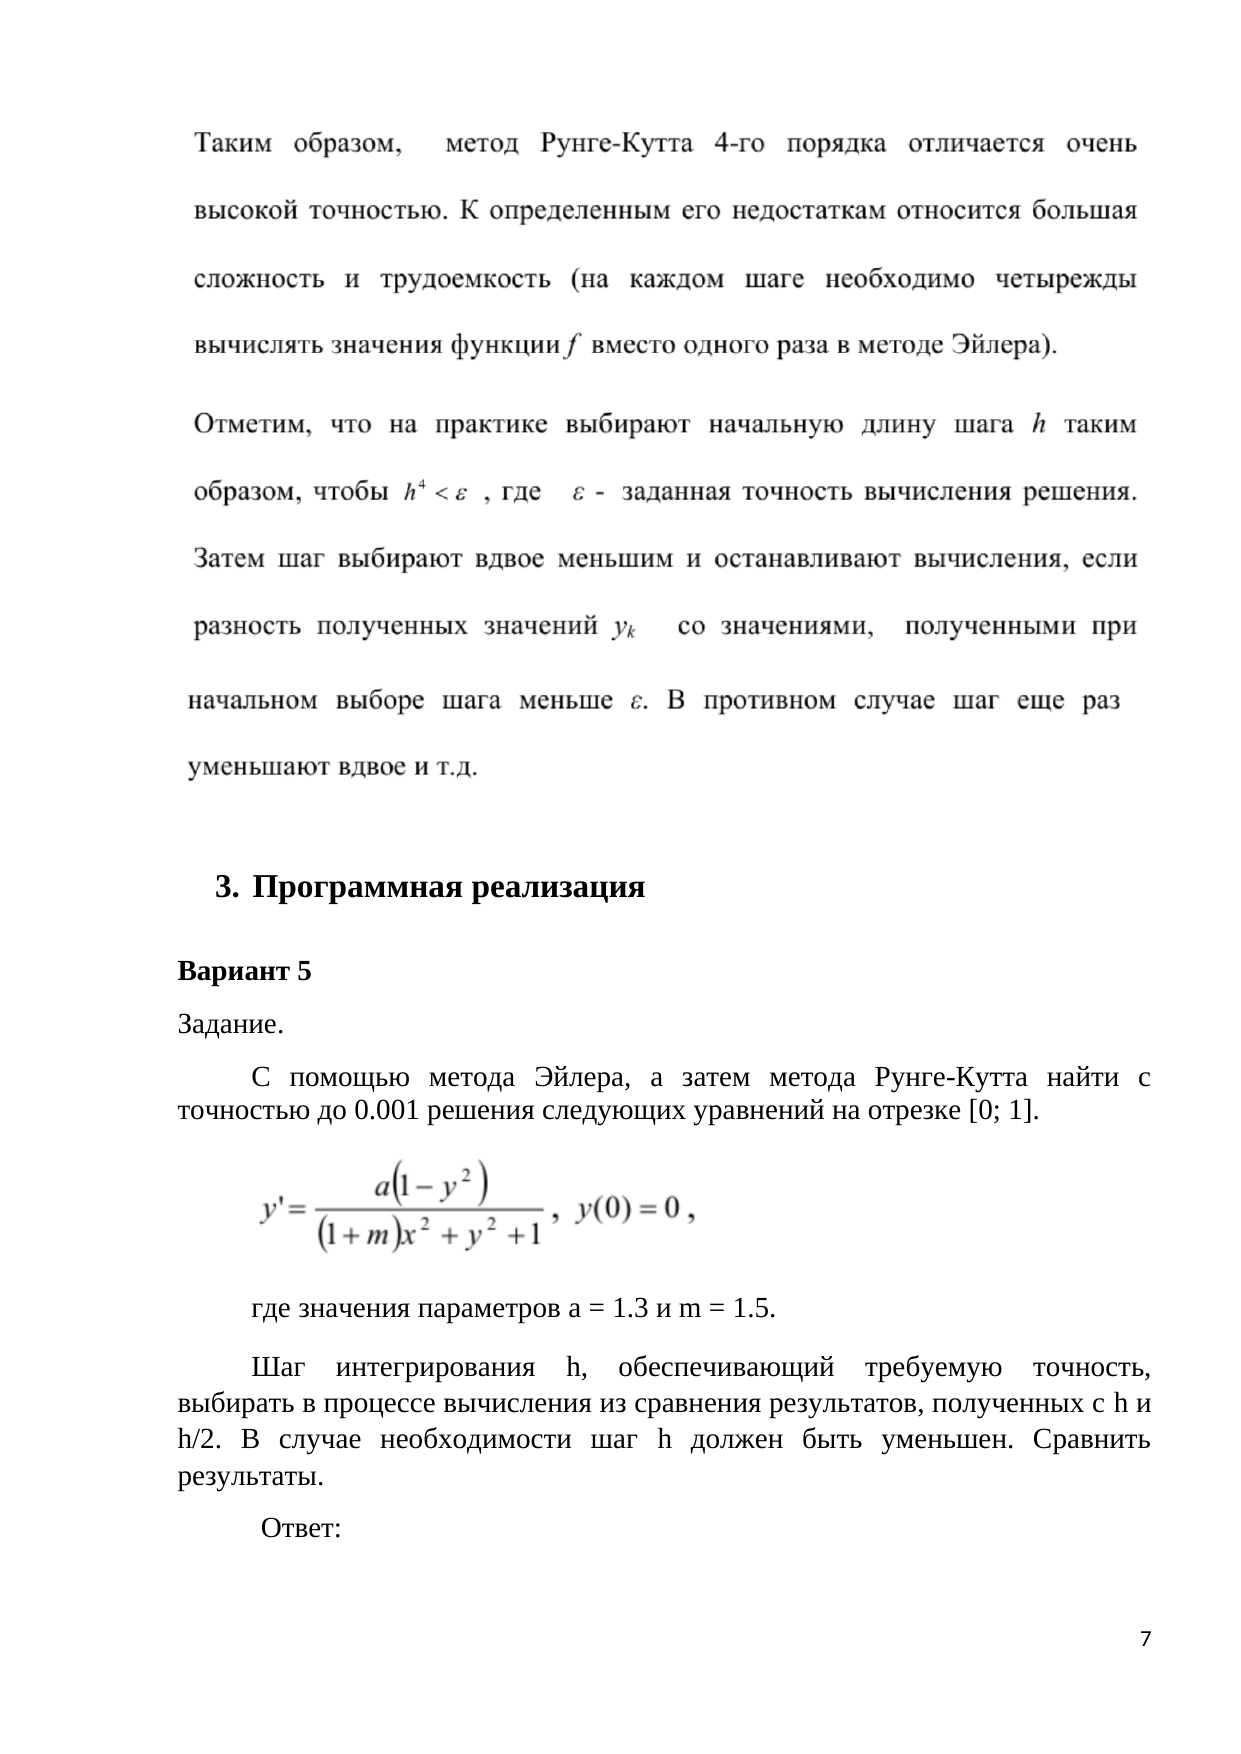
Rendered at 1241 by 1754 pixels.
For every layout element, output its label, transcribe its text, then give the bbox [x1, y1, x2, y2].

picture [177, 679, 1131, 789]
list Программная реализация [215, 866, 1152, 904]
text С помощью метода Эйлера, а затем метода Рунге-Кутта найти с точностью до 0.001 решения следующих уравнений на отрезке [0; 1]. [177, 1059, 1152, 1126]
text где значения параметров a = 1.3 и m = 1.5. [177, 1291, 1152, 1324]
text Шаг интегрирования h, обеспечивающий требуемую точность, выбирать в процессе вычисления из сравнения результатов, полученных с h и h/2. В случае необходимости шаг h должен быть уменьшен. Сравнить результаты. [177, 1349, 1152, 1491]
text Задание. [177, 1006, 1152, 1039]
text Ответ: [177, 1510, 1152, 1544]
text Вариант 5 [177, 953, 1152, 987]
picture [251, 1150, 719, 1266]
picture [177, 118, 1157, 661]
